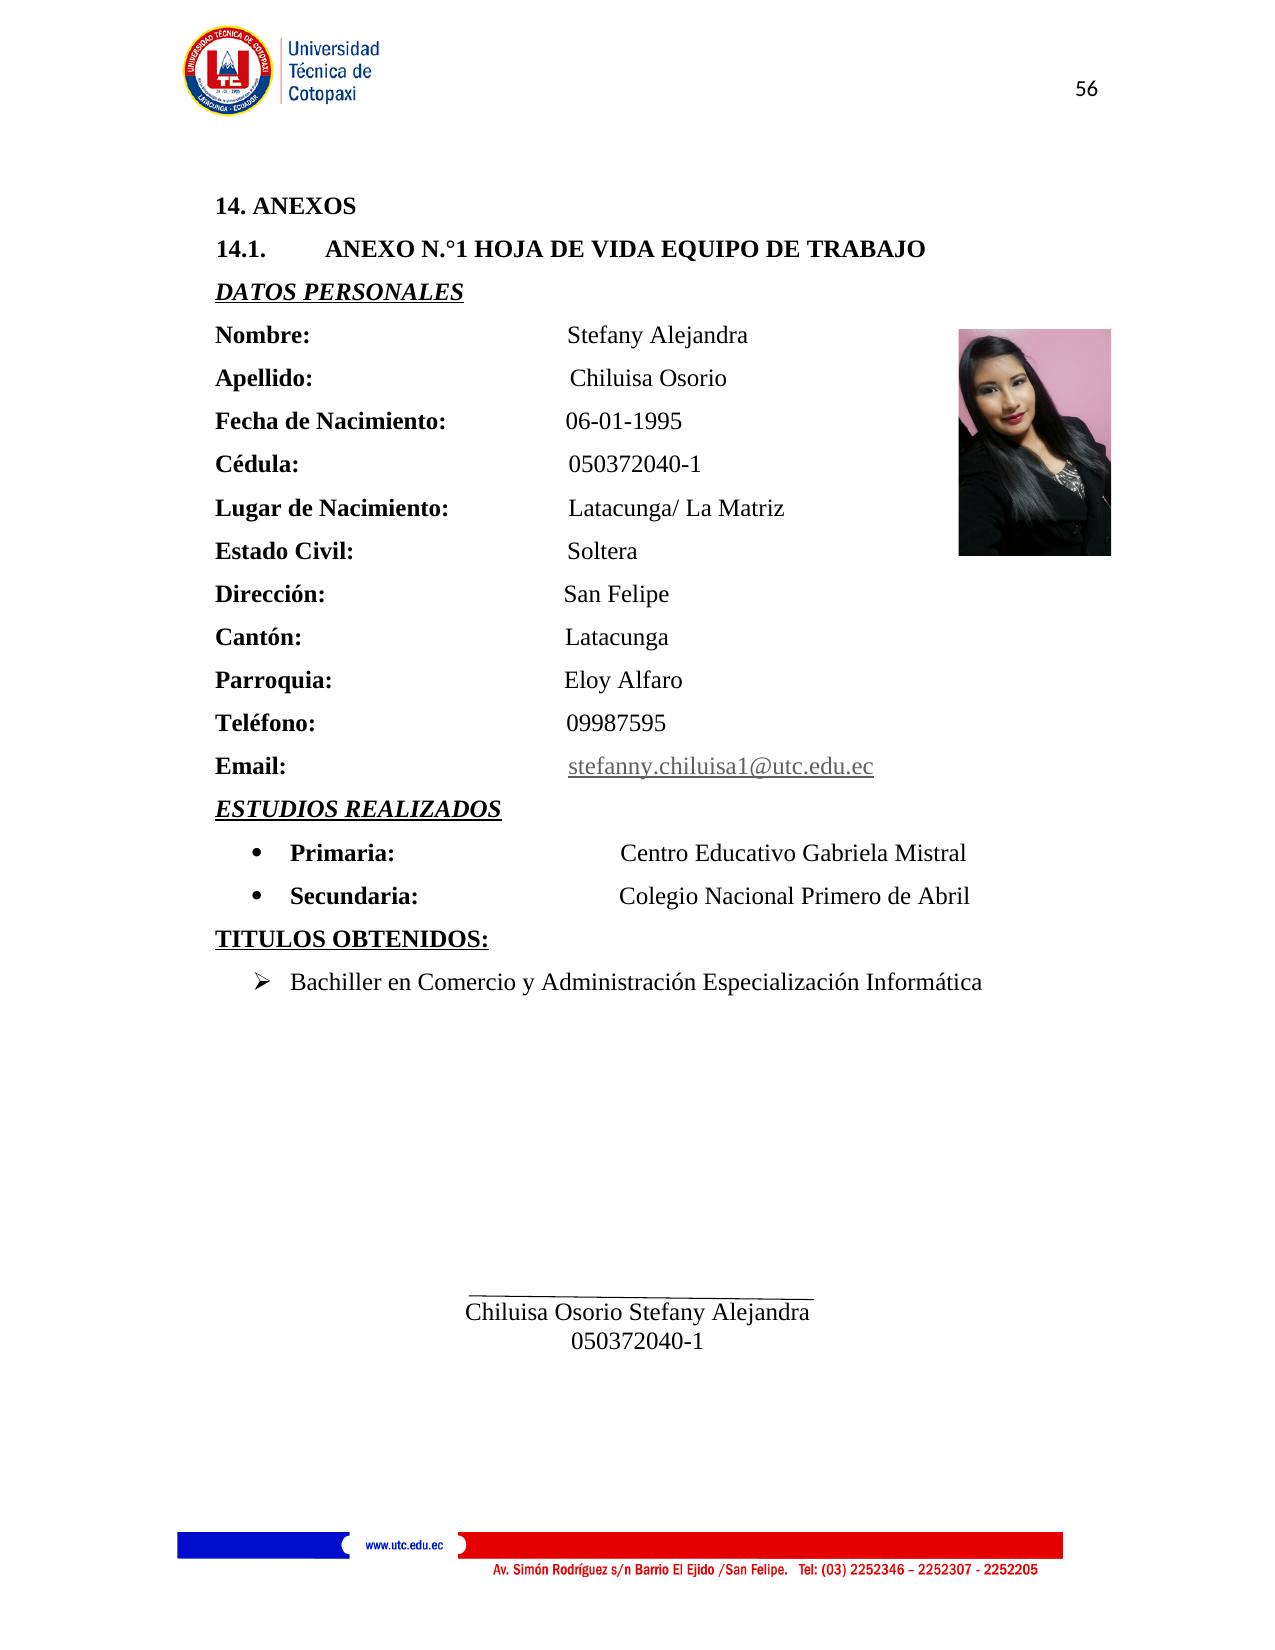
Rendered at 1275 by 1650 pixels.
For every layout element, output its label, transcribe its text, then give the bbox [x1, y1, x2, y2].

list Primaria: Centro Educativo Gabriela Mistral [252, 838, 1098, 866]
text Dirección: San Felipe [215, 579, 1098, 608]
list ANEXO N.°1 HOJA DE VIDA EQUIPO DE TRABAJO [216, 234, 1098, 263]
text Fecha de Nacimiento: 06-01-1995 [215, 406, 943, 435]
text Teléfono: 09987595 [215, 708, 1098, 737]
list Bachiller en Comercio y Administración Especialización Informática [252, 967, 1098, 996]
picture [177, 1532, 1063, 1577]
list ANEXOS [215, 191, 1098, 219]
text Parroquia: Eloy Alfaro [215, 665, 1098, 694]
text Cédula: 050372040-1 [215, 449, 943, 478]
text Chiluisa Osorio Stefany Alejandra [177, 1297, 1098, 1326]
text DATOS PERSONALES [215, 277, 1098, 306]
picture [177, 22, 387, 122]
text ESTUDIOS REALIZADOS [215, 794, 1098, 823]
text Email: stefanny.chiluisa1@utc.edu.ec [215, 751, 1098, 780]
text 050372040-1 [177, 1326, 1098, 1354]
picture [958, 329, 1112, 556]
text Estado Civil: Soltera [215, 536, 943, 564]
list Secundaria: Colegio Nacional Primero de Abril [252, 881, 1098, 909]
text Lugar de Nacimiento: Latacunga/ La Matriz [215, 493, 943, 521]
text TITULOS OBTENIDOS: [215, 924, 1098, 953]
text Nombre: Stefany Alejandra [215, 320, 943, 349]
text Cantón: Latacunga [215, 622, 1098, 651]
text Apellido: Chiluisa Osorio [215, 363, 943, 392]
